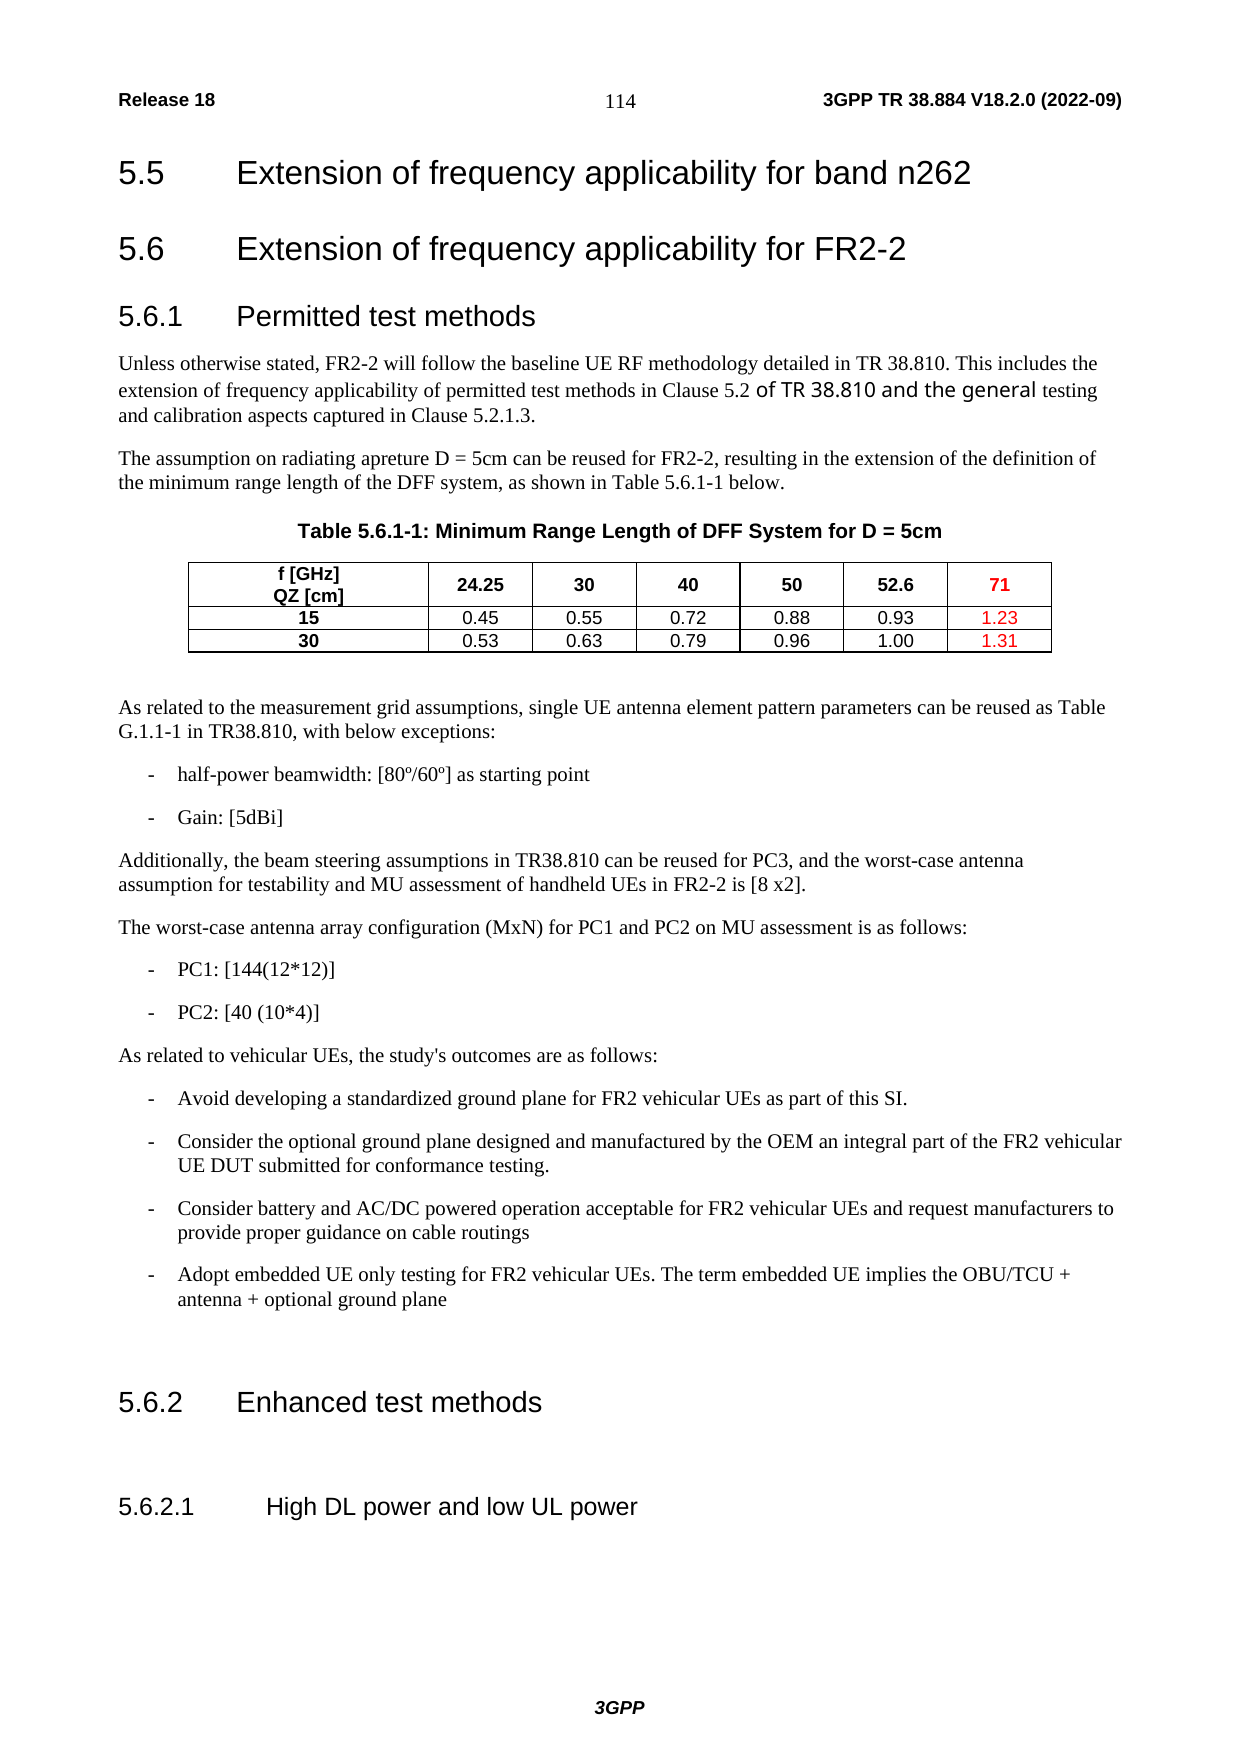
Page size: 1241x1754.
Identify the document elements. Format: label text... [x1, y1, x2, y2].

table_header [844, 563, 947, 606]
text - PC1: [144(12*12)] [148, 957, 1122, 981]
subtitle 5.6.2 Enhanced test methods [118, 1384, 1122, 1418]
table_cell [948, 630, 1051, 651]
text - Consider battery and AC/DC powered operation acceptable for FR2 vehicular UEs and request manufacturers to provide proper guidance on cable routings [148, 1196, 1122, 1244]
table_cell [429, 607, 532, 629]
subtitle 5.5 Extension of frequency applicability for band n262 [118, 153, 1122, 191]
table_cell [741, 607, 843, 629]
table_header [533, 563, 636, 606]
text - Gain: [5dBi] [148, 805, 1122, 829]
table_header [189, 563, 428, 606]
text - Adopt embedded UE only testing for FR2 vehicular UEs. The term embedded UE implies the OBU/TCU + antenna + optional ground plane [148, 1262, 1122, 1311]
text As related to the measurement grid assumptions, single UE antenna element pattern parameters can be reused as Table G.1.1-1 in TR38.810, with below exceptions: [118, 695, 1122, 743]
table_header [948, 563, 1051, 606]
text - PC2: [40 (10*4)] [148, 1000, 1122, 1024]
text The worst-case antenna array configuration (MxN) for PC1 and PC2 on MU assessment is as follows: [118, 914, 1122, 939]
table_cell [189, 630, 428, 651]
text The assumption on radiating apreture D = 5cm can be reused for FR2-2, resulting in the extension of the definition of the minimum range length of the DFF system, as shown in Table 5.6.1-1 below. [118, 446, 1122, 494]
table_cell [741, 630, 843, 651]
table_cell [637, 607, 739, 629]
text Additionally, the beam steering assumptions in TR38.810 can be reused for PC3, and the worst-case antenna assumption for testability and MU assessment of handheld UEs in FR2-2 is [8 x2]. [118, 848, 1122, 896]
subtitle 5.6.1 Permitted test methods [118, 298, 1122, 332]
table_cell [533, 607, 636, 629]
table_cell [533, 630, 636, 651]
text - Avoid developing a standardized ground plane for FR2 vehicular UEs as part of this SI. [148, 1086, 1122, 1110]
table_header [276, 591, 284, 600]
text As related to vehicular UEs, the study's outcomes are as follows: [118, 1043, 1122, 1067]
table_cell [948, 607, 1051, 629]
subtitle 5.6 Extension of frequency applicability for FR2-2 [118, 229, 1122, 267]
subtitle 5.6.2.1 High DL power and low UL power [118, 1492, 1122, 1521]
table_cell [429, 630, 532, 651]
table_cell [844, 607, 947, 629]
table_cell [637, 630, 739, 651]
text - Consider the optional ground plane designed and manufactured by the OEM an integral part of the FR2 vehicular UE DUT submitted for conformance testing. [148, 1129, 1122, 1177]
text - half-power beamwidth: [80º/60º] as starting point [148, 762, 1122, 786]
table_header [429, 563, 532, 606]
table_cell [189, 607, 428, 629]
text Unless otherwise stated, FR2-2 will follow the baseline UE RF methodology detailed in TR 38.810. This includes the extension of frequency applicability of permitted test methods in Clause 5.2 of TR 38.810 and the general testing and calibration aspects captured in Clause 5.2.1.3. [118, 351, 1122, 427]
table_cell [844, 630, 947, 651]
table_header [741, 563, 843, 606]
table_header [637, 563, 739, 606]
text Table 5.6.1-1: Minimum Range Length of DFF System for D = 5cm [118, 519, 1122, 543]
